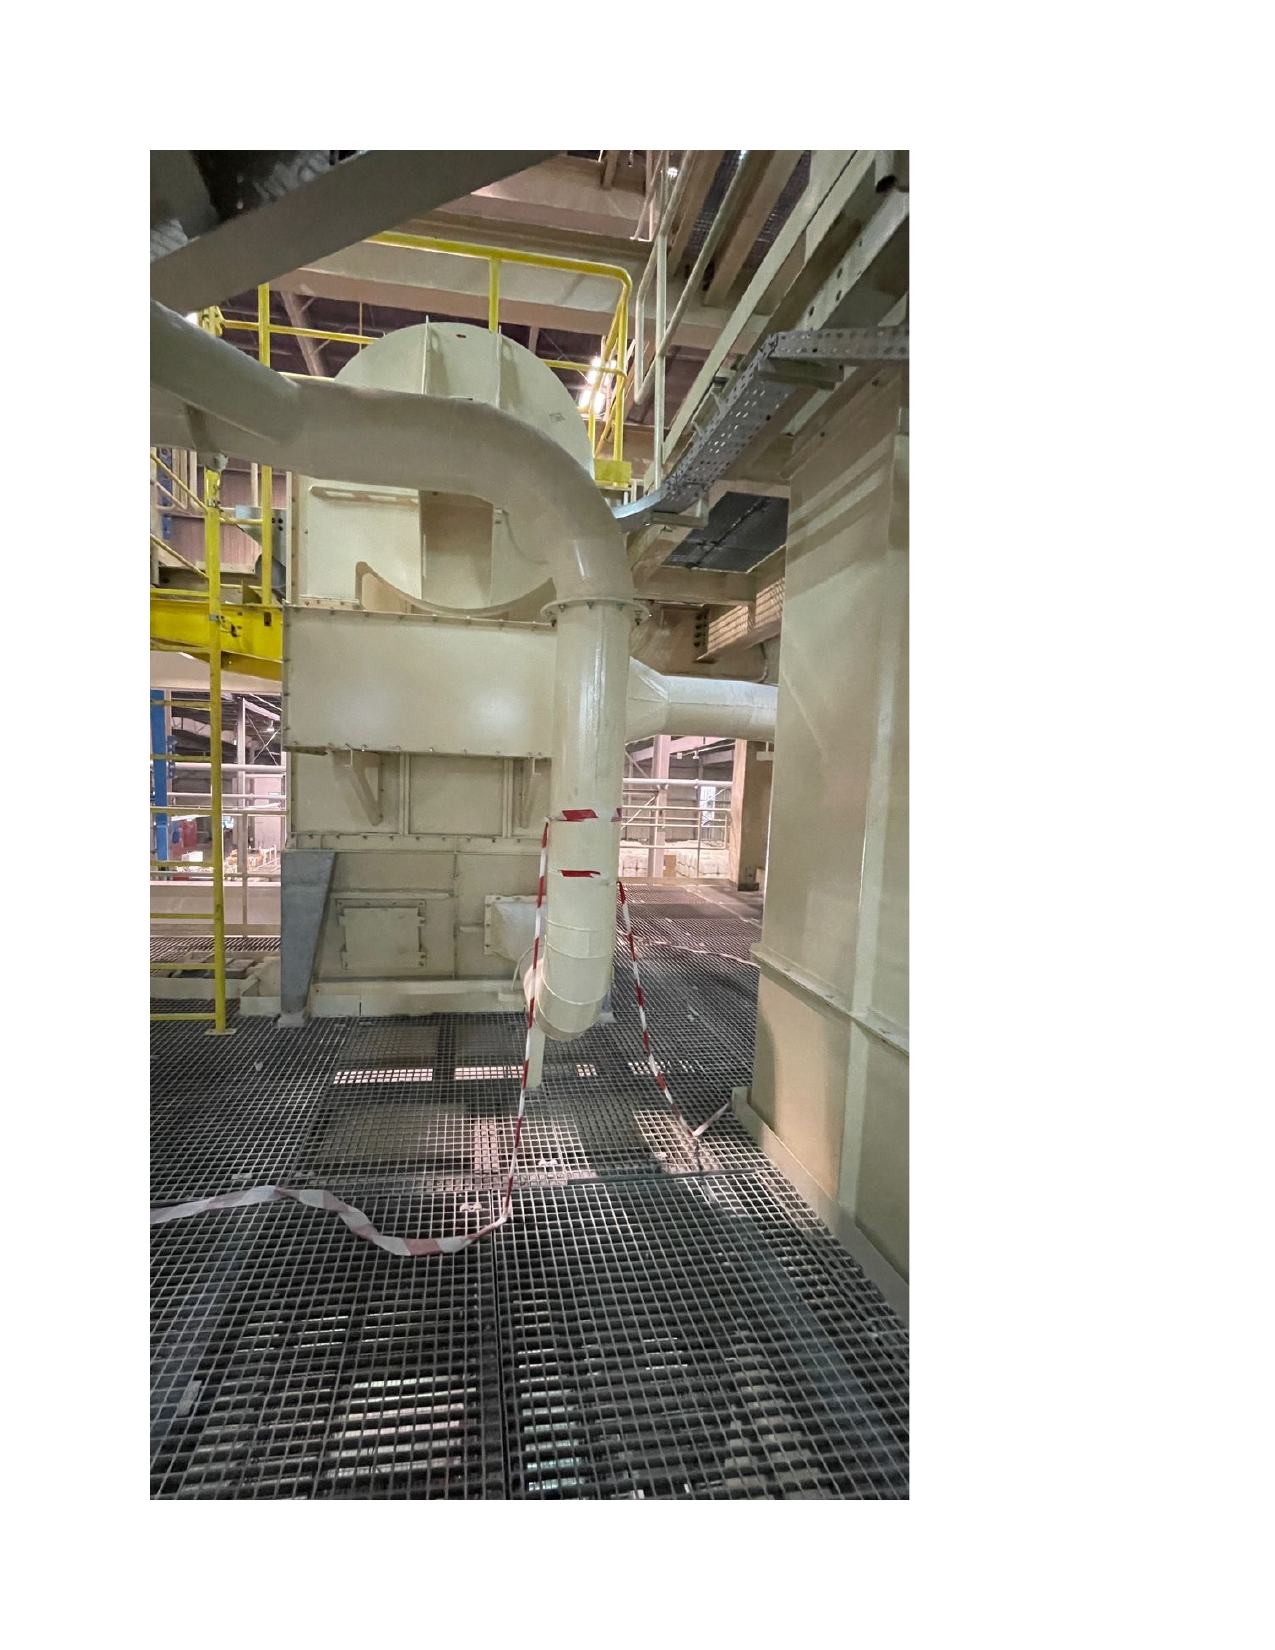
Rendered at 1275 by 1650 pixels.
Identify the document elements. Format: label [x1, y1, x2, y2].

picture [150, 150, 910, 1500]
